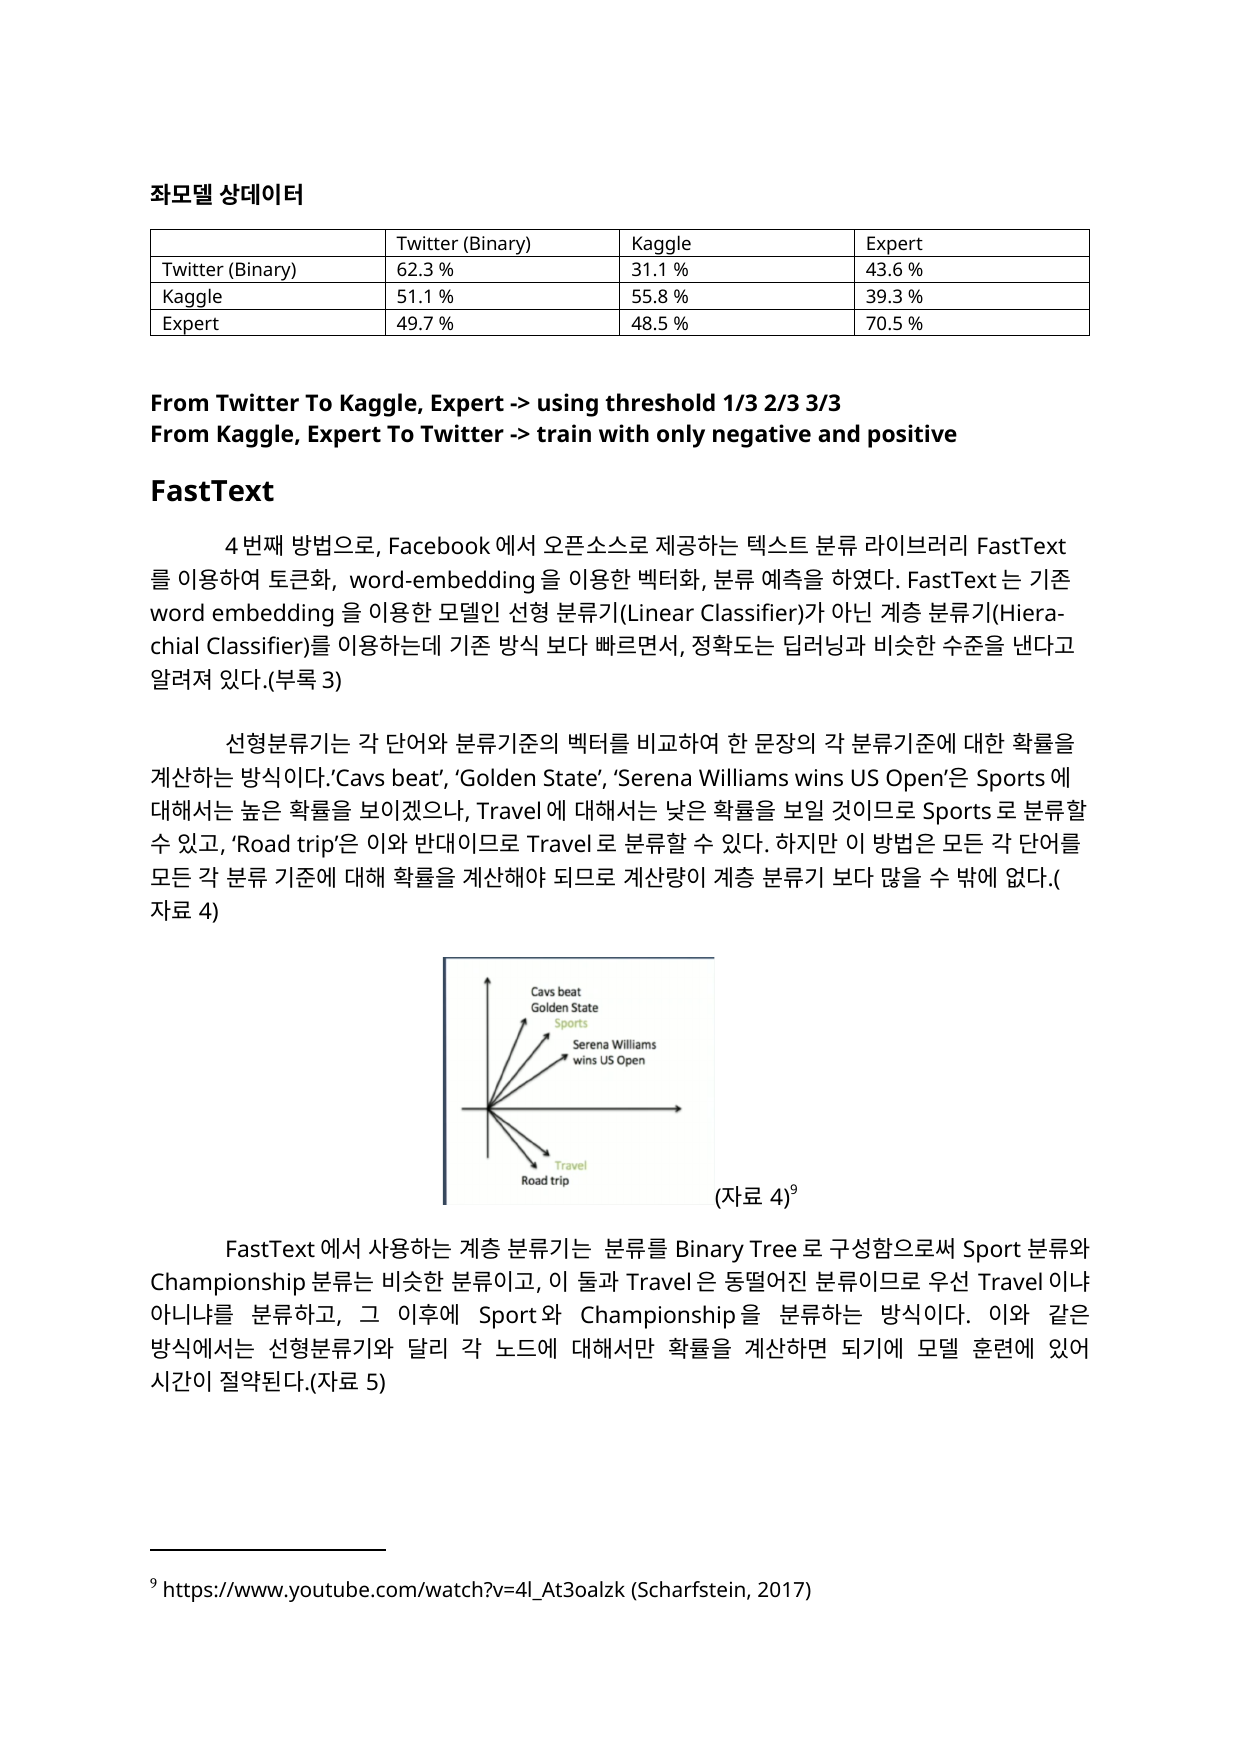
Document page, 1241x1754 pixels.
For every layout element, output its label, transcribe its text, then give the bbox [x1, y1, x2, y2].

text FastText에서 사용하는 계층 분류기는 분류를 Binary Tree로 구성함으로써 Sport 분류와 Championship분류는 비슷한 분류이고, 이 둘과 Travel은 동떨어진 분류이므로 우선 Travel이냐 아니냐를 분류하고, 그 이후에 Sport와 Championship을 분류하는 방식이다. 이와 같은 방식에서는 선형분류기와 달리 각 노드에 대해서만 확률을 계산하면 되기에 모델 훈련에 있어 시간이 절약된다.(자료 5) [150, 1230, 1090, 1397]
text 좌모델 상데이터 [150, 177, 1090, 210]
table_cell 43.6 % [855, 257, 1089, 282]
table_cell 49.7 % [386, 310, 619, 335]
text From Twitter To Kaggle, Expert -> using threshold 1/3 2/3 3/3 [150, 386, 1090, 418]
subtitle FastText [150, 470, 1090, 509]
table_header Twitter (Binary) [386, 230, 619, 256]
text From Kaggle, Expert To Twitter -> train with only negative and positive [150, 418, 1090, 449]
table_header Expert [855, 230, 1089, 256]
table_header [151, 230, 385, 256]
table_cell 48.5 % [620, 310, 854, 335]
table_cell 51.1 % [386, 283, 619, 309]
table_header Kaggle [620, 230, 854, 256]
table_cell 62.3 % [386, 257, 619, 282]
text 선형분류기는 각 단어와 분류기준의 벡터를 비교하여 한 문장의 각 분류기준에 대한 확률을 계산하는 방식이다.’Cavs beat’, ‘Golden State’, ‘Serena Williams wins US Open’은 Sports에 대해서는 높은 확률을 보이겠으나, Travel에 대해서는 낮은 확률을 보일 것이므로 Sports로 분류할 수 있고, ‘Road trip’은 이와 반대이므로 Travel로 분류할 수 있다. 하지만 이 방법은 모든 각 단어를 모든 각 분류 기준에 대해 확률을 계산해야 되므로 계산량이 계층 분류기 보다 많을 수 밖에 없다.(자료 4) [150, 726, 1090, 926]
table_cell 31.1 % [620, 257, 854, 282]
table_cell Expert [151, 310, 385, 335]
table_cell Twitter (Binary) [151, 257, 385, 282]
table_cell 70.5 % [855, 310, 1089, 335]
picture [442, 957, 715, 1205]
table_cell Kaggle [151, 283, 385, 309]
table_cell 55.8 % [620, 283, 854, 309]
text 4번째 방법으로, Facebook에서 오픈소스로 제공하는 텍스트 분류 라이브러리 FastText [150, 528, 1090, 562]
text 를 이용하여 토큰화, word-embedding을 이용한 벡터화, 분류 예측을 하였다. FastText는 기존 word embedding 을 이용한 모델인 선형 분류기(Linear Classifier)가 아닌 계층 분류기(Hiera-chial Classifier)를 이용하는데 기존 방식 보다 빠르면서, 정확도는 딥러닝과 비슷한 수준을 낸다고 알려져 있다.(부록3) [150, 562, 1090, 695]
table_cell 39.3 % [855, 283, 1089, 309]
